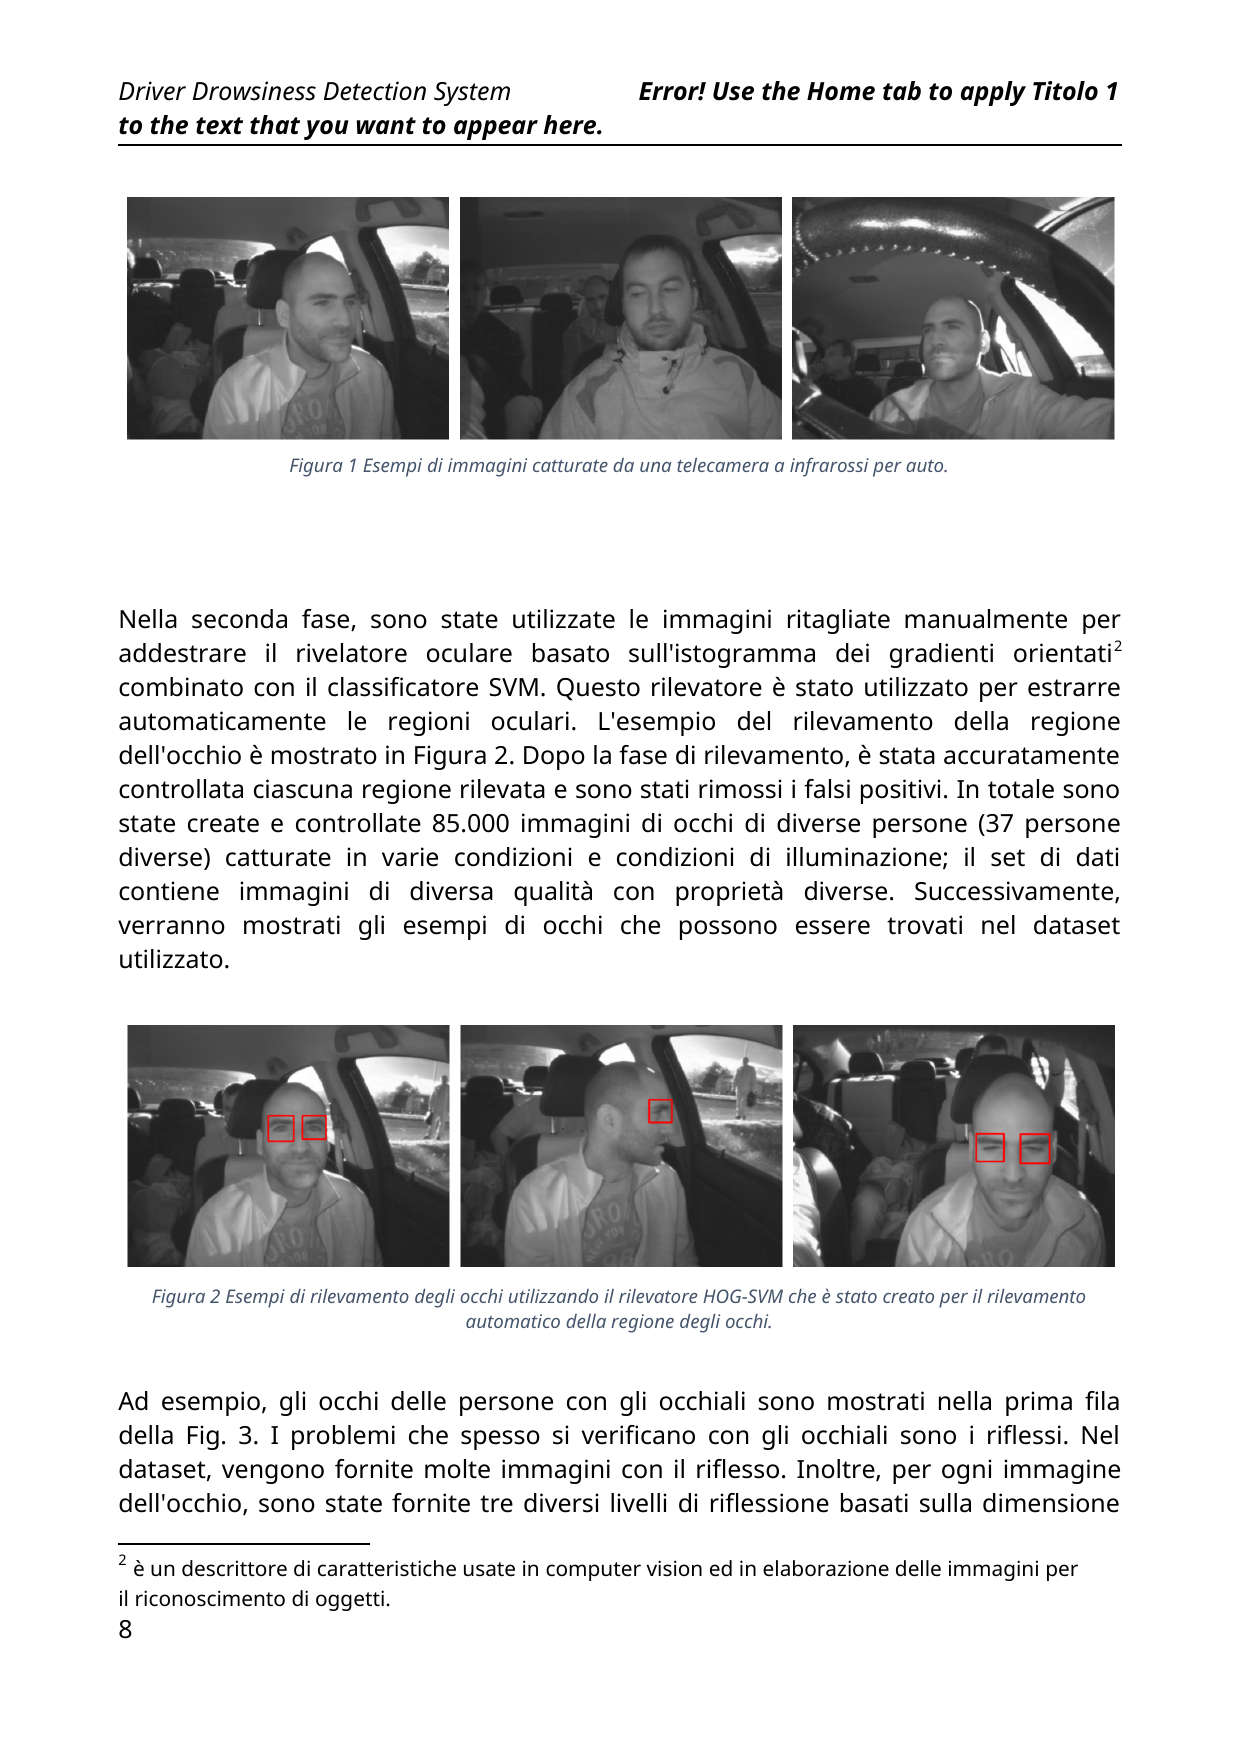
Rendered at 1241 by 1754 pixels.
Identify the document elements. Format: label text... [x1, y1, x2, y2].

picture [118, 179, 1122, 453]
picture [118, 1010, 1122, 1284]
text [118, 1383, 1122, 1519]
text Nella seconda fase, sono state utilizzate le immagini ritagliate manualmente per addestrare il rivelatore oculare basato sull'istogramma dei gradienti orientati combinato con il classificatore SVM. Questo rilevatore è stato utilizzato per estrarre automaticamente le regioni oculari. L'esempio del rilevamento della regione dell'occhio è mostrato in Figura 2. Dopo la fase di rilevamento, è stata accuratamente controllata ciascuna regione rilevata e sono stati rimossi i falsi positivi. In totale sono state create e controllate 85.000 immagini di occhi di diverse persone (37 persone diverse) catturate in varie condizioni e condizioni di illuminazione; il set di dati contiene immagini di diversa qualità con proprietà diverse. Successivamente, verranno mostrati gli esempi di occhi che possono essere trovati nel dataset utilizzato. [118, 601, 1122, 976]
text Figura 2 Esempi di rilevamento degli occhi utilizzando il rilevatore HOG-SVM che è stato creato per il rilevamento automatico della regione degli occhi. [118, 1284, 1122, 1334]
text Figura 1 Esempi di immagini catturate da una telecamera a infrarossi per auto. [118, 453, 1122, 478]
